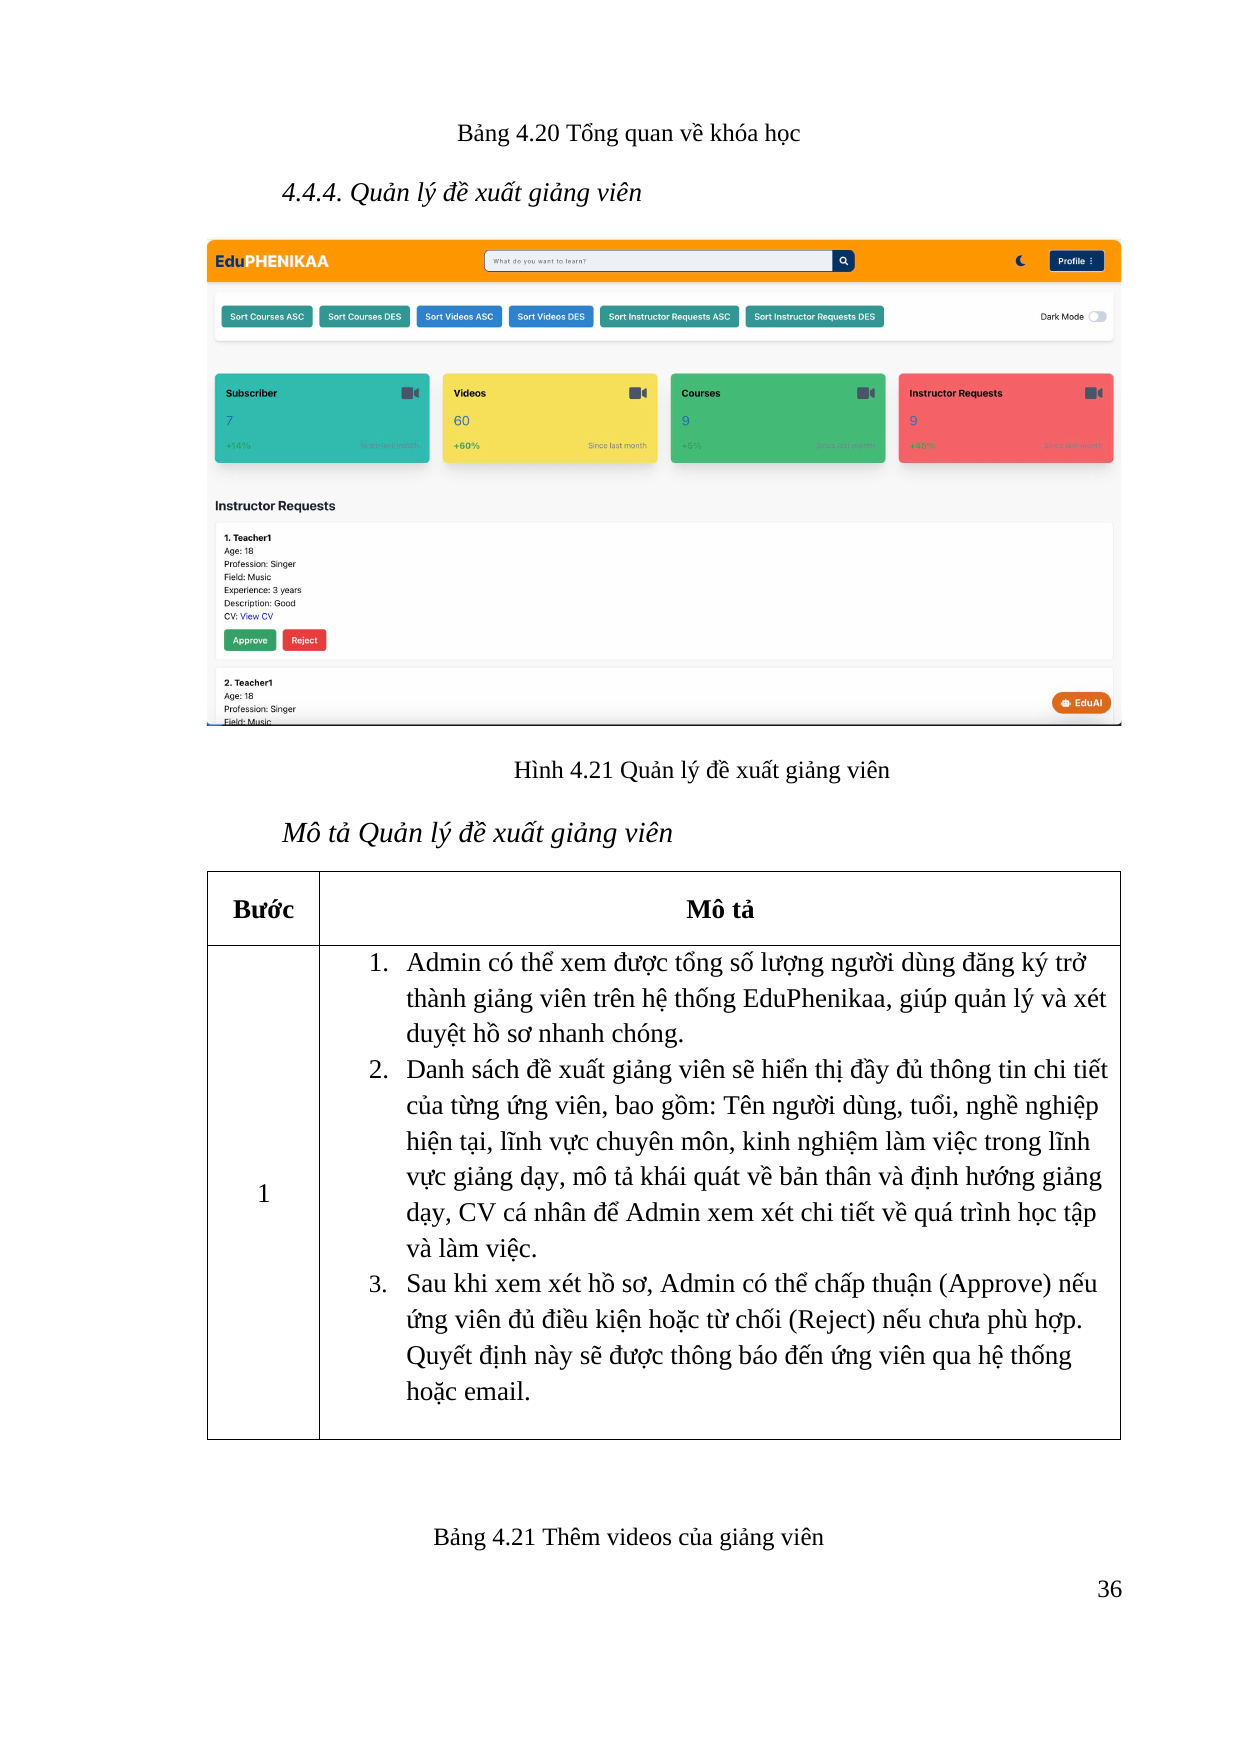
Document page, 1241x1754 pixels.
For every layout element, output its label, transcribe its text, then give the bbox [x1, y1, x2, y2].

table_cell 1 [208, 946, 319, 1439]
text Bảng 4.21 Thêm videos của giảng viên [89, 1522, 1168, 1551]
table_header Mô tả [320, 872, 1120, 945]
subtitle 4.4.4. Quản lý đề xuất giảng viên [207, 176, 1122, 207]
text Hình 4.21 Quản lý đề xuất giảng viên [207, 755, 1122, 784]
picture [206, 237, 1122, 726]
table_cell Admin có thể xem được tổng số lượng người dùng đăng ký trở thành giảng viên trên hệ thống EduPhenikaa, giúp quản lý và xét duyệt hồ sơ nhanh chóng. Danh sách đề xuất giảng viên sẽ hiển thị đầy đủ thông tin chi tiết của từng ứng viên, bao gồm: Tên người dùng, tuổi, nghề nghiệp hiện tại, lĩnh vực chuyên môn, kinh nghiệm làm việc trong lĩnh vực giảng dạy, mô tả khái quát về bản thân và định hướng giảng dạy, CV cá nhân để Admin xem xét chi tiết về quá trình học tập và làm việc. Sau khi xem xét hồ sơ, Admin có thể chấp thuận (Approve) nếu ứng viên đủ điều kiện hoặc từ chối (Reject) nếu chưa phù hợp. Quyết định này sẽ được thông báo đến ứng viên qua hệ thống hoặc email. [320, 946, 1120, 1439]
text Mô tả Quản lý đề xuất giảng viên [207, 815, 1122, 848]
table_header Bước [208, 872, 319, 945]
text Bảng 4.20 Tổng quan về khóa học [89, 118, 1168, 147]
